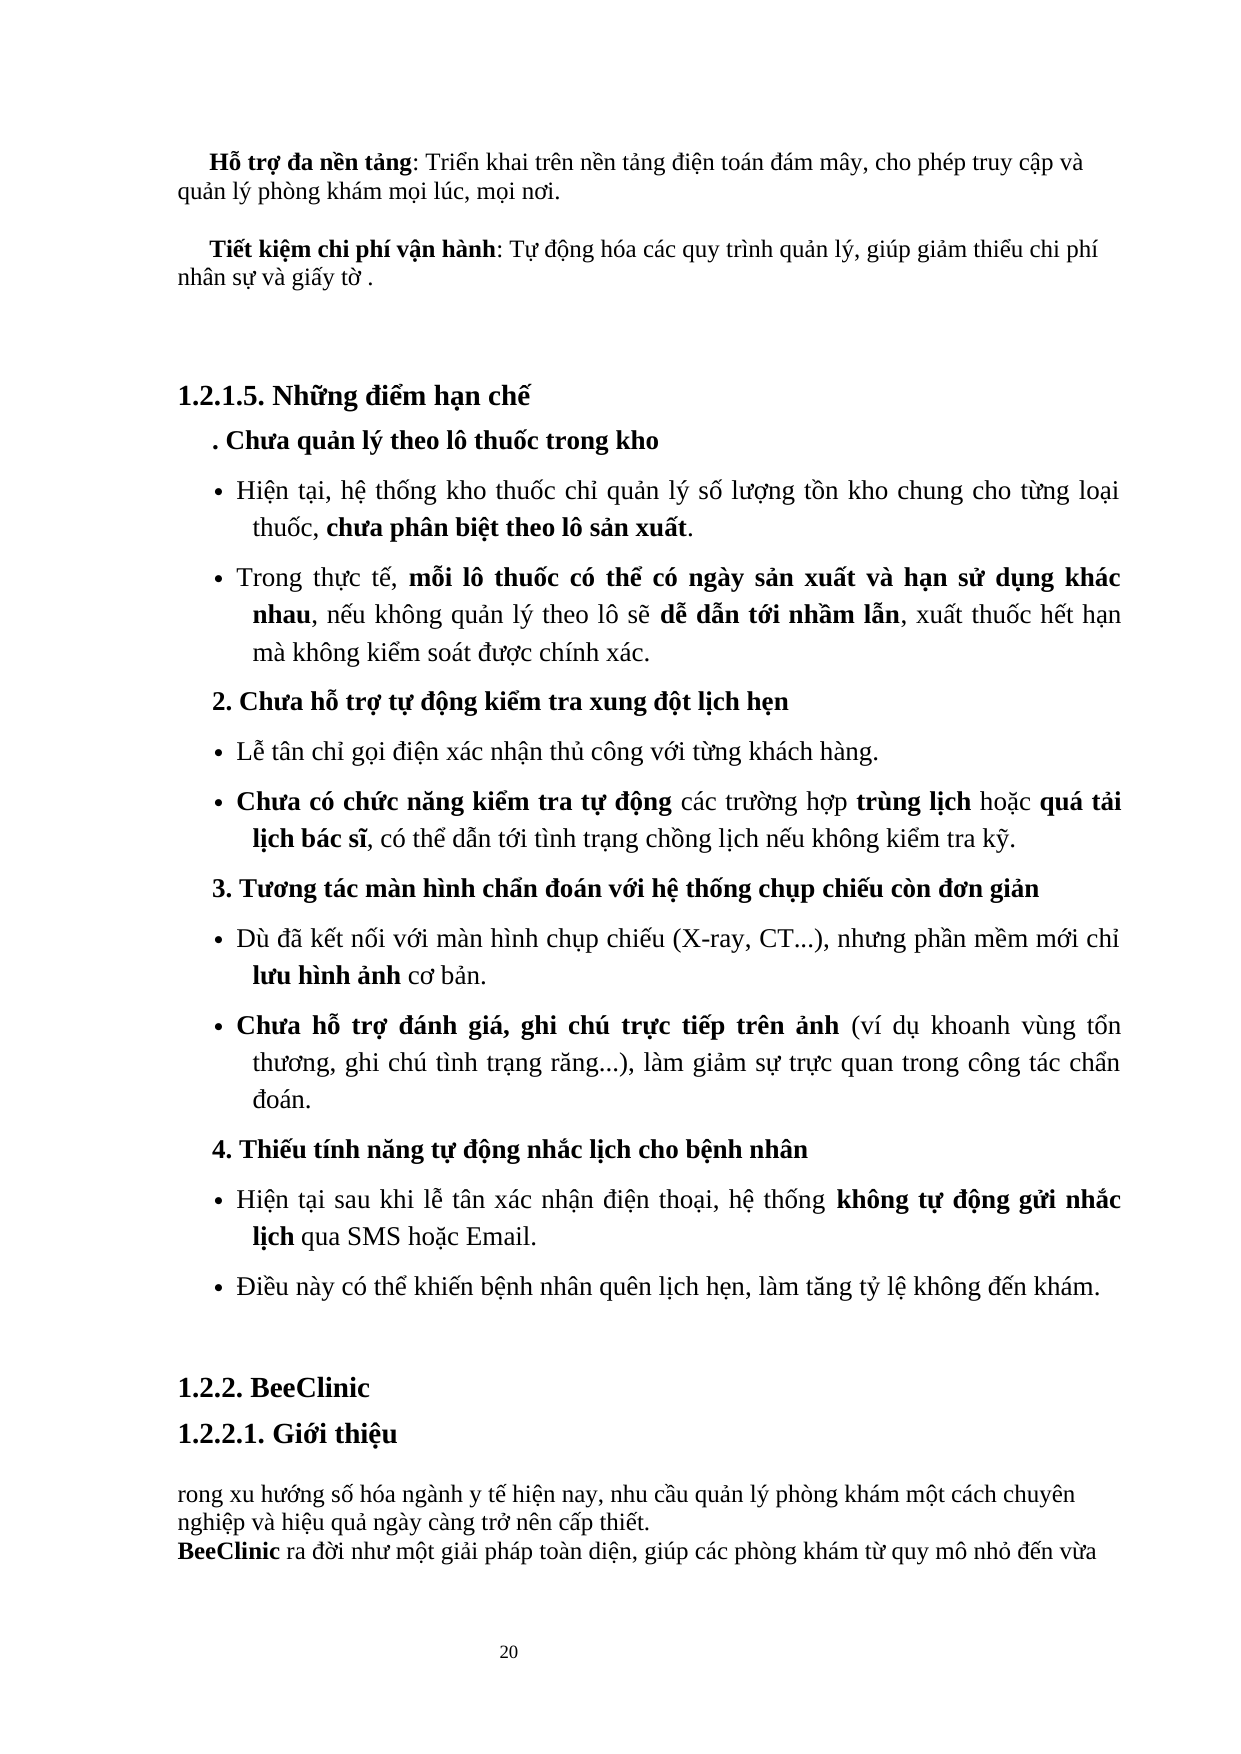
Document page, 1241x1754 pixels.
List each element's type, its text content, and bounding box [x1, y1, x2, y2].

list Chưa hỗ trợ đánh giá, ghi chú trực tiếp trên ảnh (ví dụ khoanh vùng tổn thương, ghi chú tình trạng răng...), làm giảm sự trực quan trong công tác chẩn đoán. [215, 1009, 1122, 1115]
subtitle Giới thiệu [177, 1416, 1122, 1449]
subtitle BeeClinic [177, 1370, 1122, 1403]
text  Hỗ trợ đa nền tảng: Triển khai trên nền tảng điện toán đám mây, cho phép truy cập và quản lý phòng khám mọi lúc, mọi nơi.​ [177, 147, 1122, 204]
list Chưa có chức năng kiểm tra tự động các trường hợp trùng lịch hoặc quá tải lịch bác sĩ, có thể dẫn tới tình trạng chồng lịch nếu không kiểm tra kỹ. [215, 785, 1122, 853]
text  3. Tương tác màn hình chẩn đoán với hệ thống chụp chiếu còn đơn giản [177, 872, 1122, 903]
text  . Chưa quản lý theo lô thuốc trong kho [177, 424, 1122, 455]
text  Tiết kiệm chi phí vận hành: Tự động hóa các quy trình quản lý, giúp giảm thiểu chi phí nhân sự và giấy tờ . [177, 234, 1122, 291]
list Hiện tại sau khi lễ tân xác nhận điện thoại, hệ thống không tự động gửi nhắc lịch qua SMS hoặc Email. [215, 1183, 1122, 1252]
list Trong thực tế, mỗi lô thuốc có thể có ngày sản xuất và hạn sử dụng khác nhau, nếu không quản lý theo lô sẽ dễ dẫn tới nhầm lẫn, xuất thuốc hết hạn mà không kiểm soát được chính xác. [215, 561, 1122, 667]
list Hiện tại, hệ thống kho thuốc chỉ quản lý số lượng tồn kho chung cho từng loại thuốc, chưa phân biệt theo lô sản xuất. [215, 474, 1122, 542]
text  2. Chưa hỗ trợ tự động kiểm tra xung đột lịch hẹn [177, 686, 1122, 717]
text  4. Thiếu tính năng tự động nhắc lịch cho bệnh nhân [177, 1133, 1122, 1164]
list Lễ tân chỉ gọi điện xác nhận thủ công với từng khách hàng. [215, 735, 1122, 766]
list Dù đã kết nối với màn hình chụp chiếu (X-ray, CT...), nhưng phần mềm mới chỉ lưu hình ảnh cơ bản. [215, 922, 1122, 990]
list Điều này có thể khiến bệnh nhân quên lịch hẹn, làm tăng tỷ lệ không đến khám. [215, 1270, 1122, 1301]
subtitle Những điểm hạn chế [177, 378, 1122, 412]
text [177, 1479, 1122, 1565]
